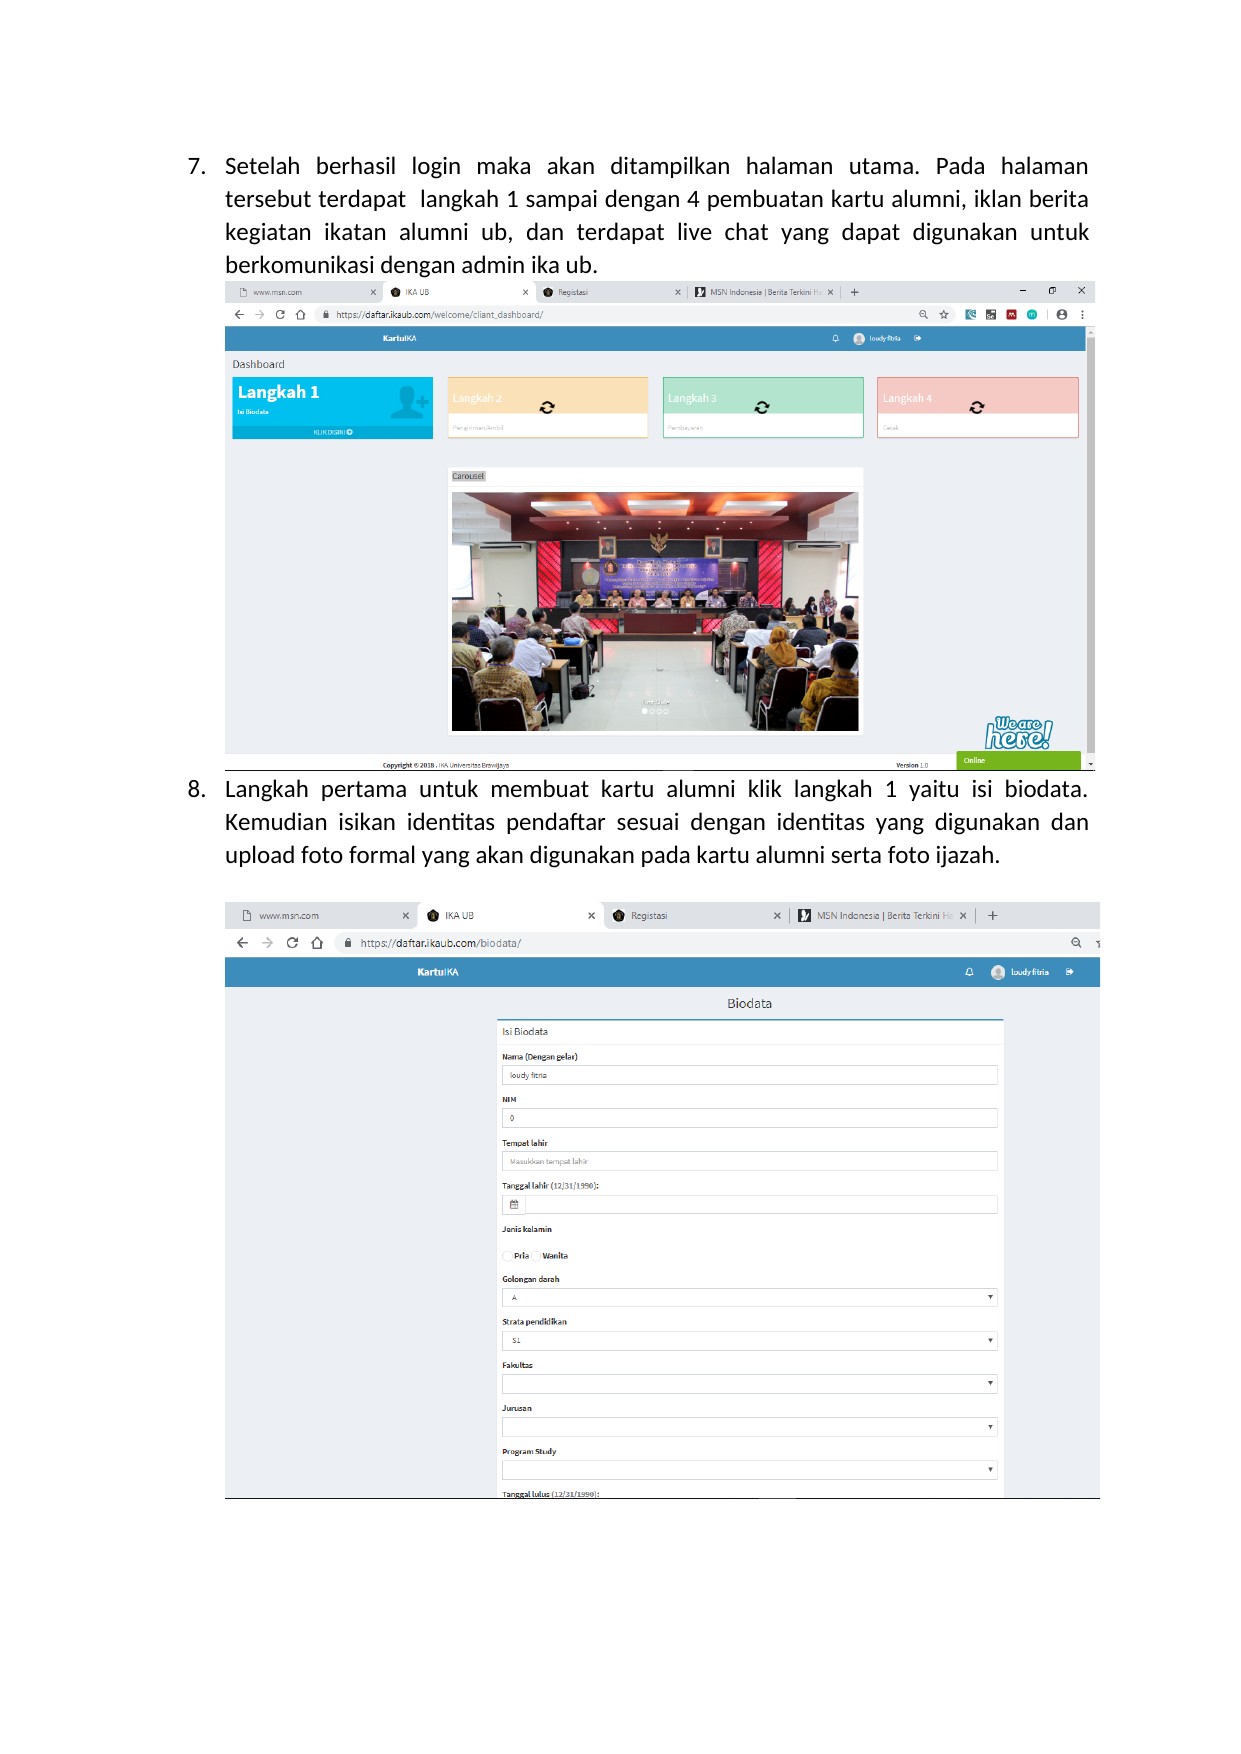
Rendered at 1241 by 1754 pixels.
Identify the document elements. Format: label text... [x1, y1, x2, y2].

picture [225, 902, 1100, 1499]
list Setelah berhasil login maka akan ditampilkan halaman utama. Pada halaman tersebut terdapat langkah 1 sampai dengan 4 pembuatan kartu alumni, iklan berita kegiatan ikatan alumni ub, dan terdapat live chat yang dapat digunakan untuk berkomunikasi dengan admin ika ub. [187, 150, 1090, 279]
list Langkah pertama untuk membuat kartu alumni klik langkah 1 yaitu isi biodata. Kemudian isikan identitas pendaftar sesuai dengan identitas yang digunakan dan upload foto formal yang akan digunakan pada kartu alumni serta foto ijazah. [187, 773, 1090, 869]
picture [225, 281, 1096, 771]
